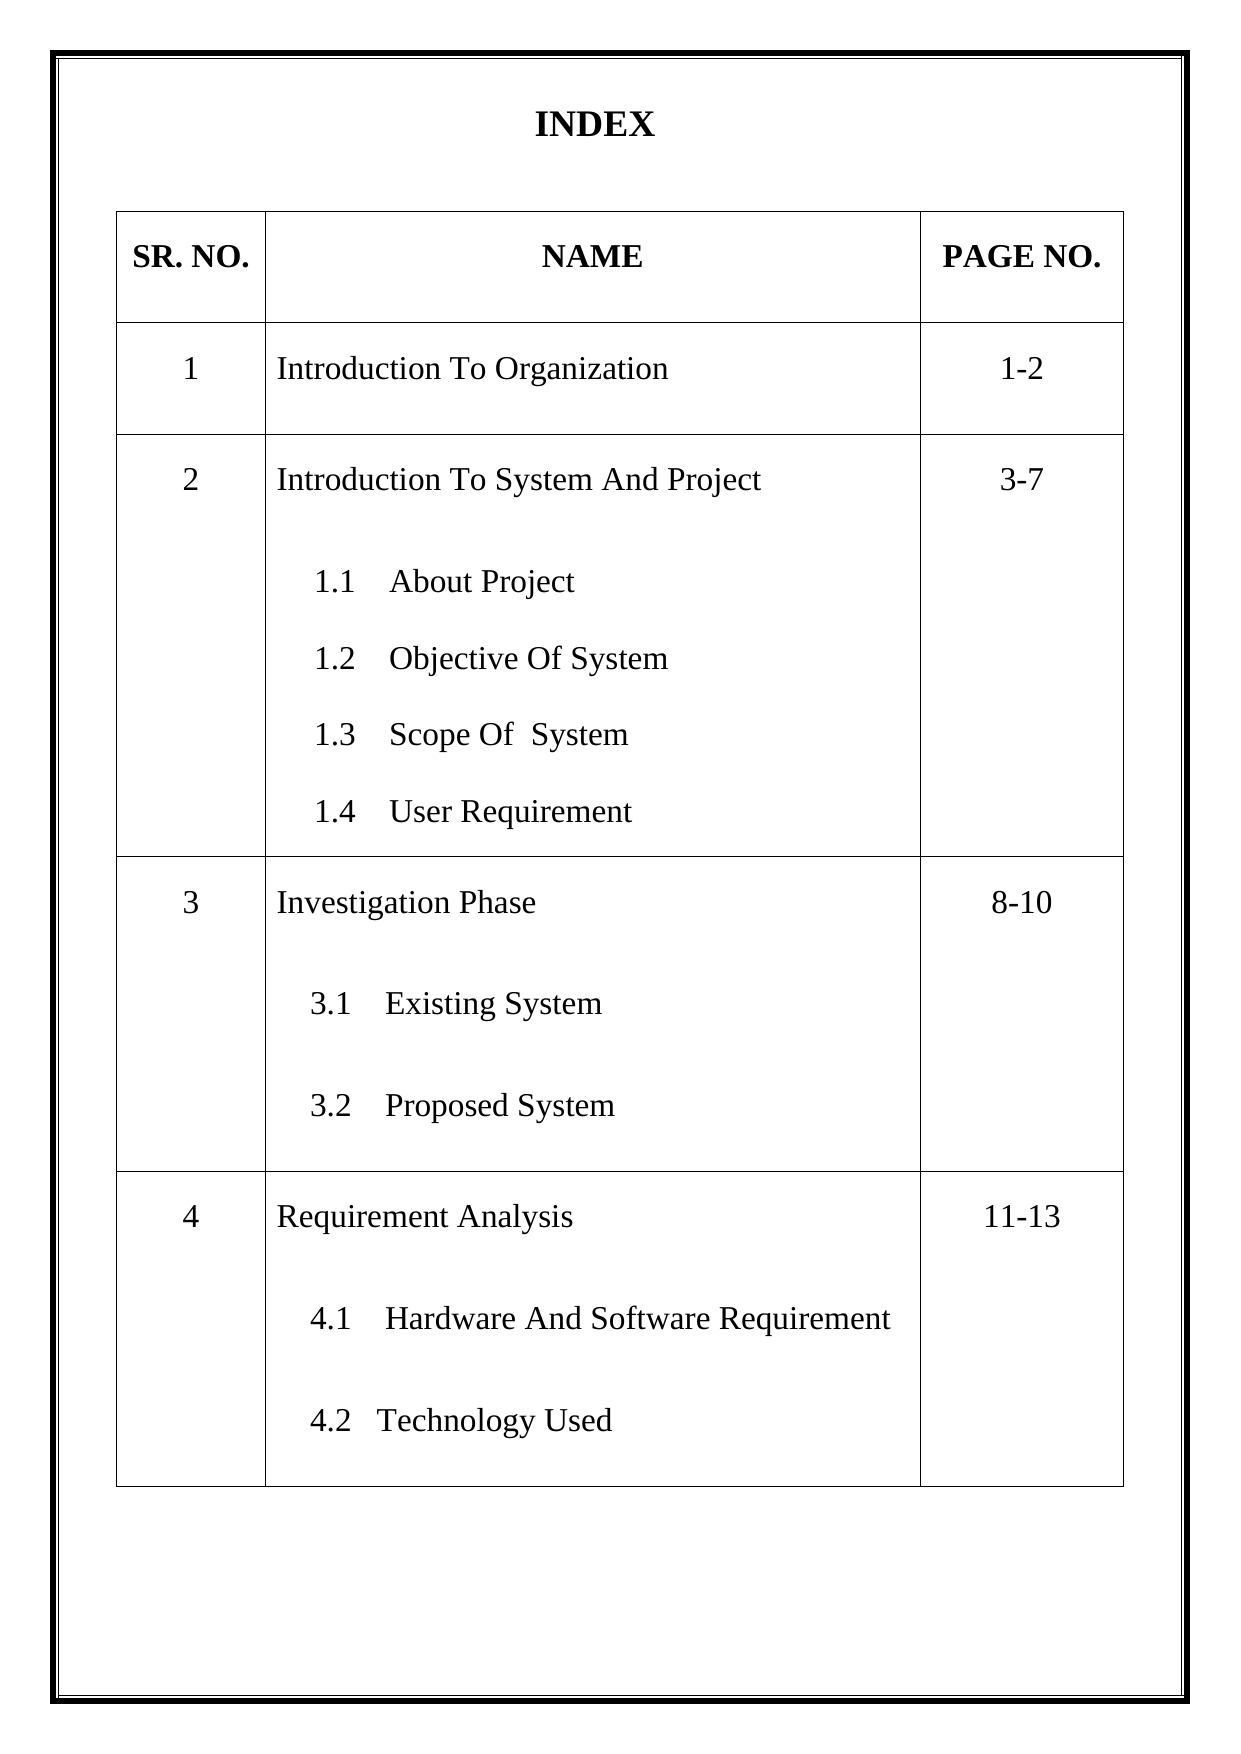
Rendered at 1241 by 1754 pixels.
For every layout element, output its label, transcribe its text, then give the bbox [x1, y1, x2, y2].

table_header PAGE NO. [921, 212, 1123, 322]
table_cell Introduction To Organization [266, 323, 920, 434]
table_cell 8-10 [921, 857, 1123, 1171]
table_header SR. NO. [117, 212, 265, 322]
table_cell 4 [117, 1172, 265, 1486]
table_cell Investigation Phase 3.1 Existing System 3.2 Proposed System [266, 857, 920, 1171]
table_cell Introduction To System And Project About Project Objective Of System Scope Of System User Requirement [266, 435, 920, 856]
table_cell 1 [117, 323, 265, 434]
table_cell 1-2 [921, 323, 1123, 434]
table_cell 3 [117, 857, 265, 1171]
table_cell 2 [117, 435, 265, 856]
text INDEX [75, 102, 1165, 145]
table_cell 3-7 [921, 435, 1123, 856]
table_cell 11-13 [921, 1172, 1123, 1486]
table_cell Requirement Analysis 4.1 Hardware And Software Requirement 4.2 Technology Used [266, 1172, 920, 1486]
table_header NAME [266, 212, 920, 322]
